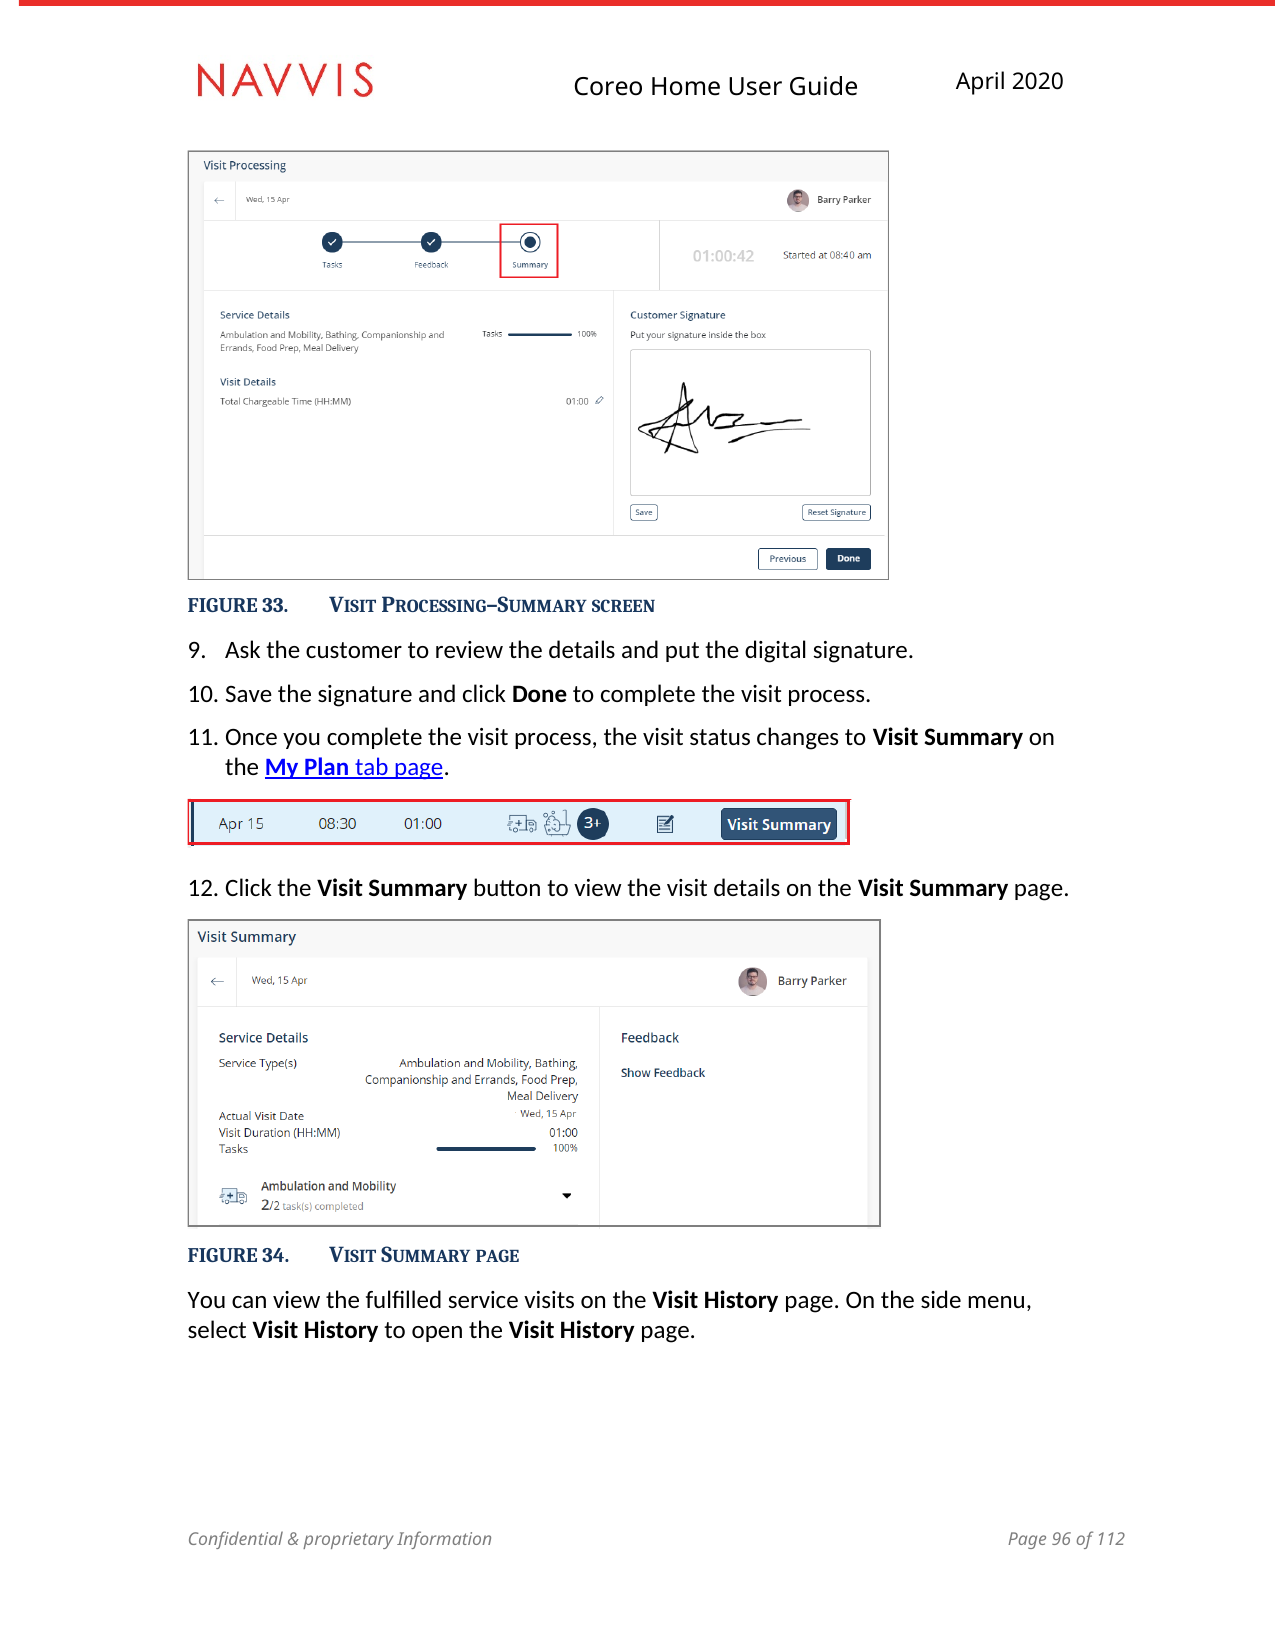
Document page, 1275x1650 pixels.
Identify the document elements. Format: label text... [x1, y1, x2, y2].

list Once you complete the visit process, the visit status changes to Visit Summary on the My Plan tab page. [187, 721, 1087, 782]
list Ask the customer to review the details and put the digital signature. [187, 635, 1087, 665]
text Visit Summary page [187, 1241, 1087, 1268]
list Click the Visit Summary button to view the visit details on the Visit Summary page. [187, 872, 1087, 903]
picture [187, 55, 383, 104]
picture [187, 919, 882, 1229]
picture [187, 798, 852, 849]
list You can view the fulfilled service visits on the Visit History page. On the side menu, select Visit History to open the Visit History page. [187, 1284, 1087, 1345]
text Visit Processing–Summary screen [187, 592, 1087, 618]
picture [187, 150, 889, 580]
list Save the signature and click Done to complete the visit process. [187, 678, 1087, 708]
